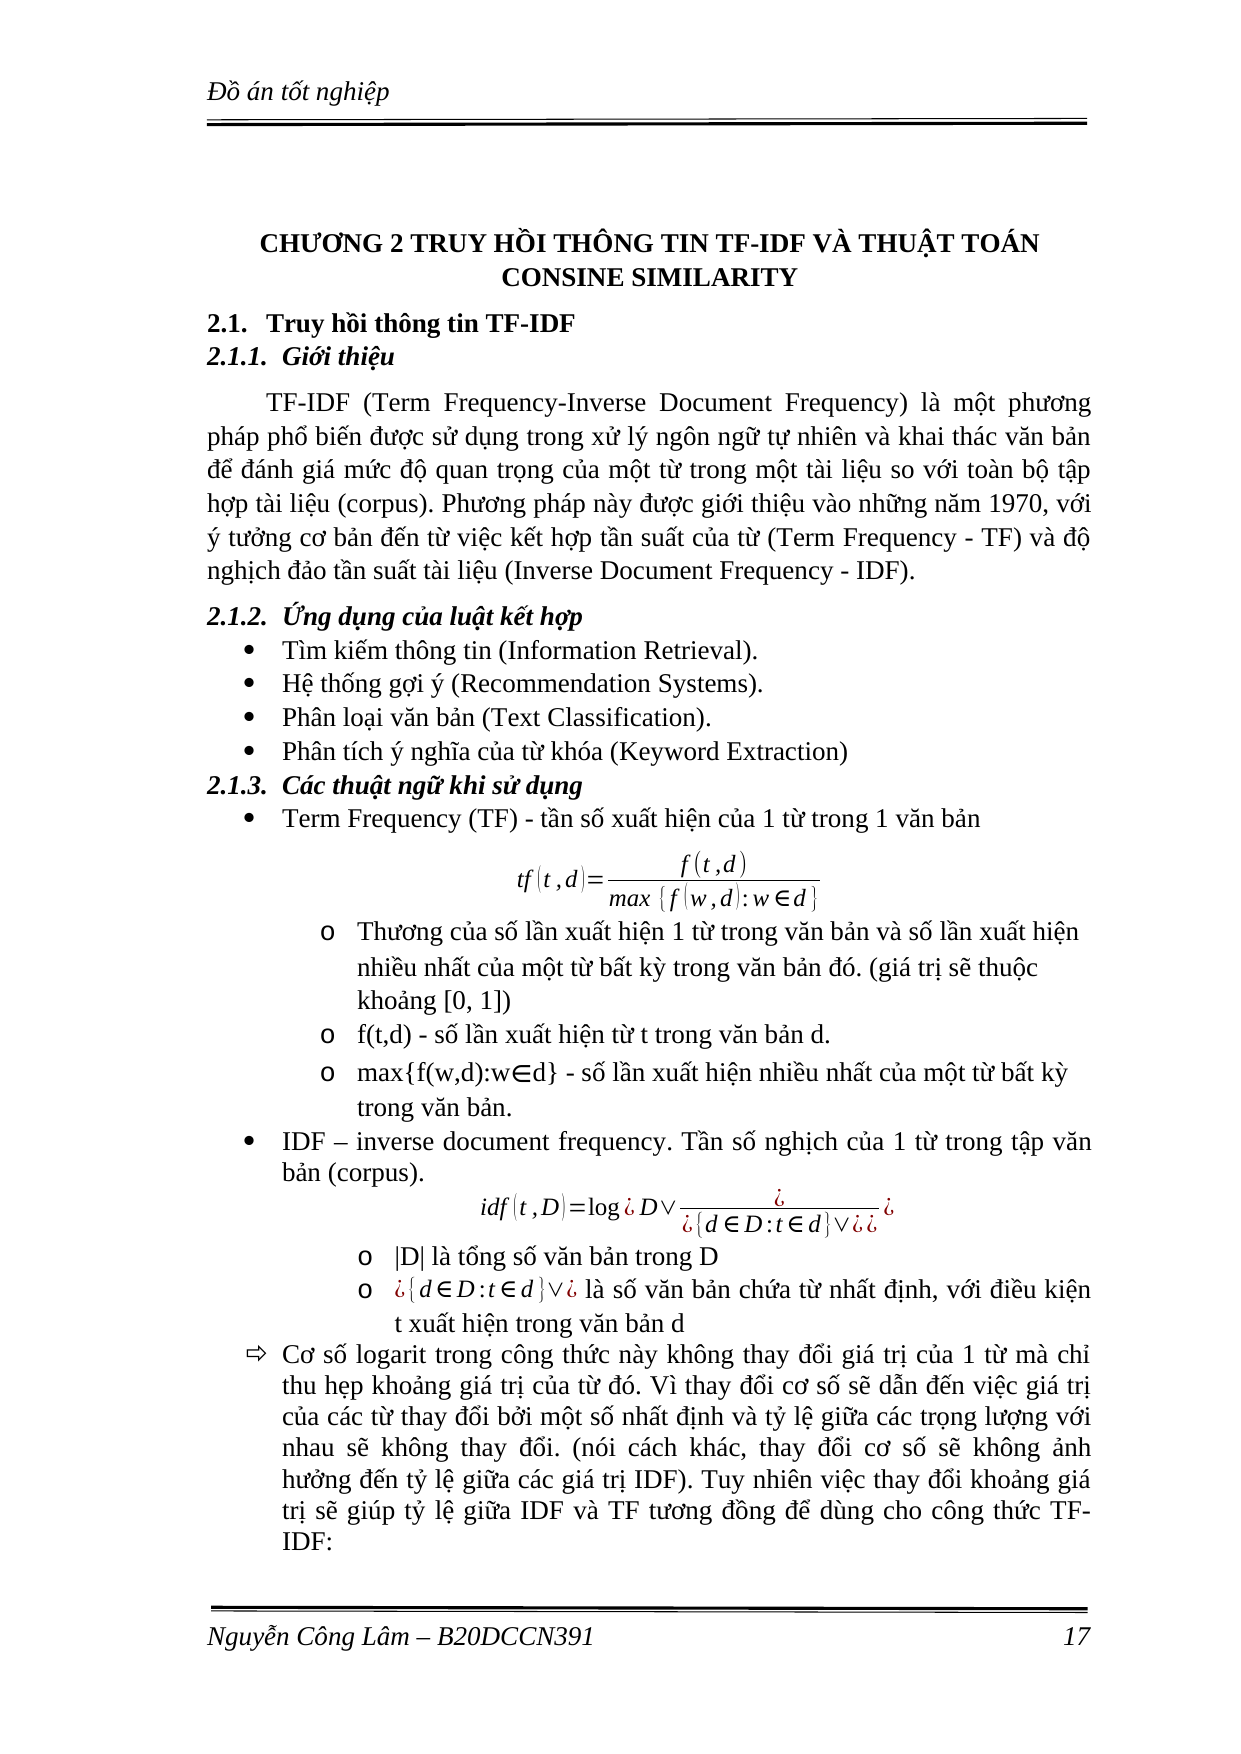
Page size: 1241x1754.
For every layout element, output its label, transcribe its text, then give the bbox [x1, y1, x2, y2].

list Term Frequency (TF) - tần số xuất hiện của 1 từ trong 1 văn bản [244, 802, 1092, 834]
list Truy hồi thông tin TF-IDF [207, 307, 1092, 338]
list IDF – inverse document frequency. Tần số nghịch của 1 từ trong tập văn bản (corpus). [244, 1125, 1092, 1187]
list max{f(w,d):w∈d} - số lần xuất hiện nhiều nhất của một từ bất kỳ trong văn bản. [319, 1054, 1092, 1123]
list Các thuật ngữ khi sử dụng [207, 769, 1092, 800]
list f(t,d) - số lần xuất hiện từ t trong văn bản d. [319, 1018, 1092, 1051]
text TF-IDF (Term Frequency-Inverse Document Frequency) là một phương pháp phổ biến được sử dụng trong xử lý ngôn ngữ tự nhiên và khai thác văn bản để đánh giá mức độ quan trọng của một từ trong một tài liệu so với toàn bộ tập hợp tài liệu (corpus). Phương pháp này được giới thiệu vào những năm 1970, với ý tưởng cơ bản đến từ việc kết hợp tần suất của từ (Term Frequency - TF) và độ nghịch đảo tần suất tài liệu (Inverse Document Frequency - IDF). [207, 387, 1092, 585]
list Thương của số lần xuất hiện 1 từ trong văn bản và số lần xuất hiện nhiều nhất của một từ bất kỳ trong văn bản đó. (giá trị sẽ thuộc khoảng [0, 1]) [319, 915, 1092, 1016]
list Ứng dụng của luật kết hợp [207, 600, 1092, 631]
list |D| là tổng số văn bản trong D [357, 1240, 1092, 1273]
list Tìm kiếm thông tin (Information Retrieval). [244, 634, 1092, 665]
list Giới thiệu [207, 341, 1092, 372]
list là số văn bản chứa từ nhất định, với điều kiện t xuất hiện trong văn bản d [357, 1273, 1092, 1338]
subtitle CHƯƠNG 2 TRUY HỒI THÔNG TIN TF-IDF VÀ THUẬT TOÁN CONSINE SIMILARITY [207, 227, 1092, 292]
list Phân loại văn bản (Text Classification). [244, 701, 1092, 733]
list Cơ số logarit trong công thức này không thay đổi giá trị của 1 từ mà chỉ thu hẹp khoảng giá trị của từ đó. Vì thay đổi cơ số sẽ dẫn đến việc giá trị của các từ thay đổi bởi một số nhất định và tỷ lệ giữa các trọng lượng với nhau sẽ không thay đổi. (nói cách khác, thay đổi cơ số sẽ không ảnh hưởng đến tỷ lệ giữa các giá trị IDF). Tuy nhiên việc thay đổi khoảng giá trị sẽ giúp tỷ lệ giữa IDF và TF tương đồng để dùng cho công thức TF-IDF: [244, 1338, 1092, 1556]
list Phân tích ý nghĩa của từ khóa (Keyword Extraction) [244, 735, 1092, 766]
list Hệ thống gợi ý (Recommendation Systems). [244, 668, 1092, 699]
